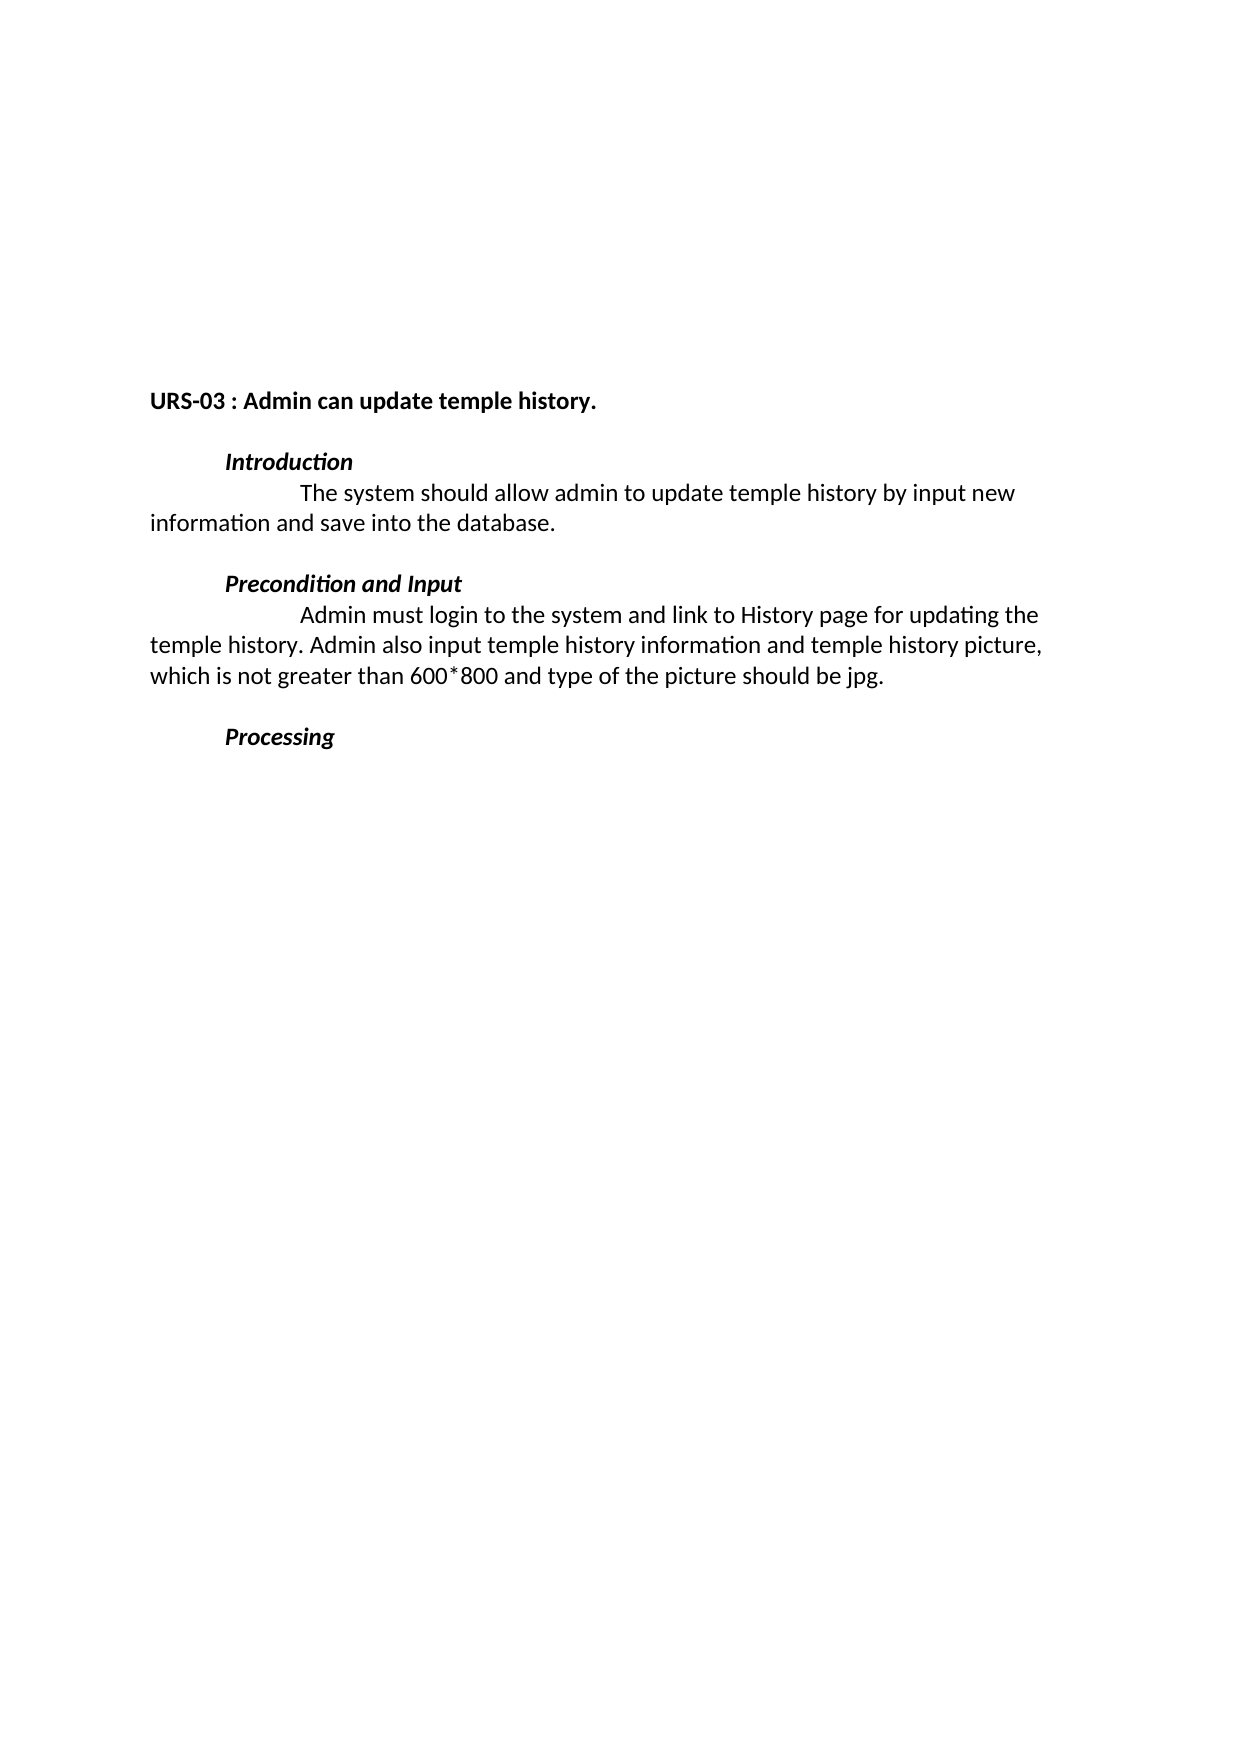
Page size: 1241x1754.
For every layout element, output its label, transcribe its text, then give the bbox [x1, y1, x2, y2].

text URS-03 : Admin can update temple history. [150, 385, 1090, 416]
text The system should allow admin to update temple history by input new information and save into the database. [150, 477, 1090, 538]
text Admin must login to the system and link to History page for updating the temple history. Admin also input temple history information and temple history picture, which is not greater than 600*800 and type of the picture should be jpg. [150, 599, 1090, 690]
text Processing [150, 721, 1090, 751]
text Introduction [150, 446, 1090, 477]
text Precondition and Input [150, 568, 1090, 599]
